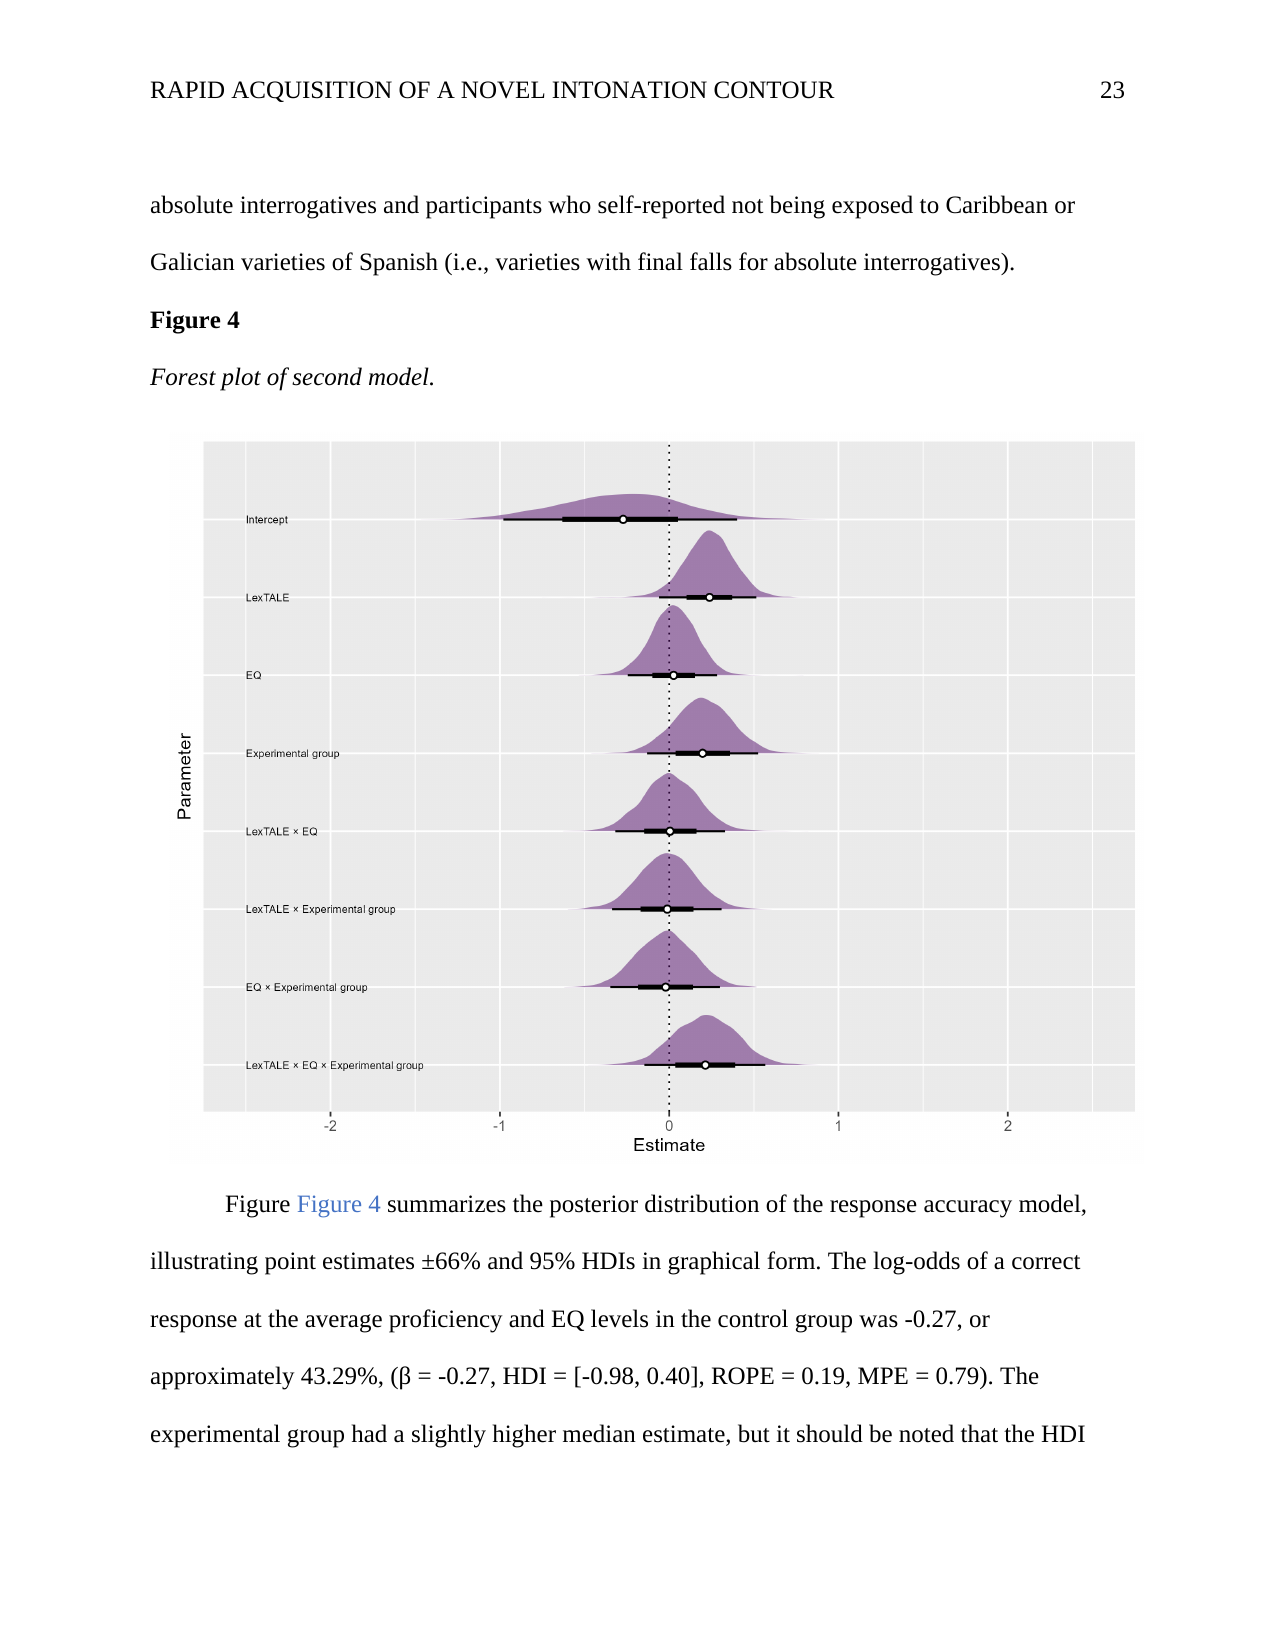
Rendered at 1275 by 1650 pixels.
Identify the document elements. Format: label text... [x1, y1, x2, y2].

title Figure 4 [150, 305, 1125, 334]
picture [168, 432, 1144, 1164]
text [150, 190, 1125, 276]
text Forest plot of second model. [150, 362, 1125, 391]
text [150, 1189, 1125, 1447]
